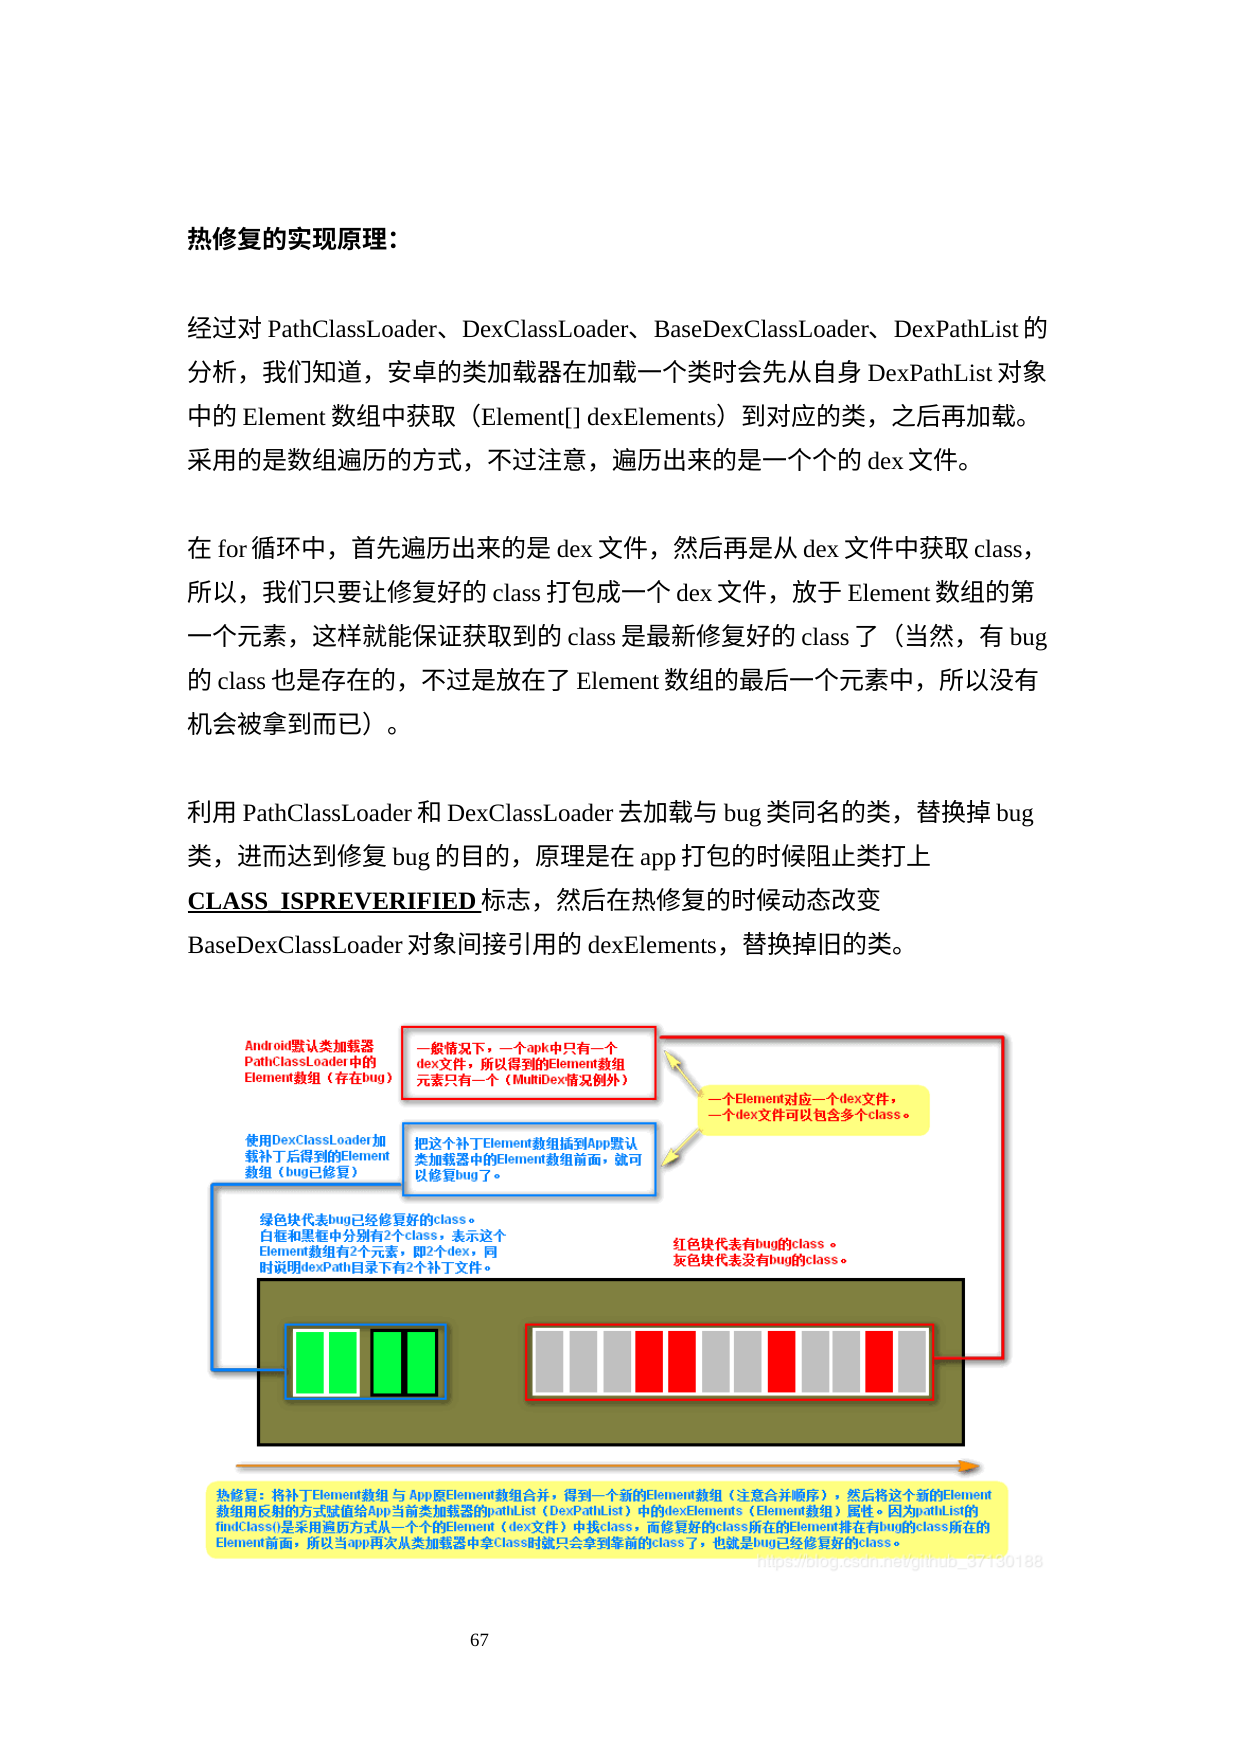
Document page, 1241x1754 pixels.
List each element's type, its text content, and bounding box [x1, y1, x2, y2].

picture [187, 1010, 1053, 1581]
text 热修复的实现原理： [187, 216, 1053, 260]
text 利用PathClassLoader和DexClassLoader去加载与bug类同名的类，替换掉bug类，进而达到修复bug的目的，原理是在app打包的时候阻止类打上CLASS_ISPREVERIFIED标志，然后在热修复的时候动态改变BaseDexClassLoader对象间接引用的dexElements，替换掉旧的类。 [187, 789, 1053, 965]
text 在for循环中，首先遍历出来的是dex文件，然后再是从dex文件中获取class，所以，我们只要让修复好的class打包成一个dex文件，放于Element数组的第一个元素，这样就能保证获取到的class是最新修复好的class了（当然，有bug的class也是存在的，不过是放在了Element数组的最后一个元素中，所以没有机会被拿到而已）。 [187, 524, 1053, 745]
text 经过对PathClassLoader、DexClassLoader、BaseDexClassLoader、DexPathList的分析，我们知道，安卓的类加载器在加载一个类时会先从自身DexPathList对象中的Element数组中获取（Element[] dexElements）到对应的类，之后再加载。采用的是数组遍历的方式，不过注意，遍历出来的是一个个的dex文件。 [187, 304, 1053, 480]
